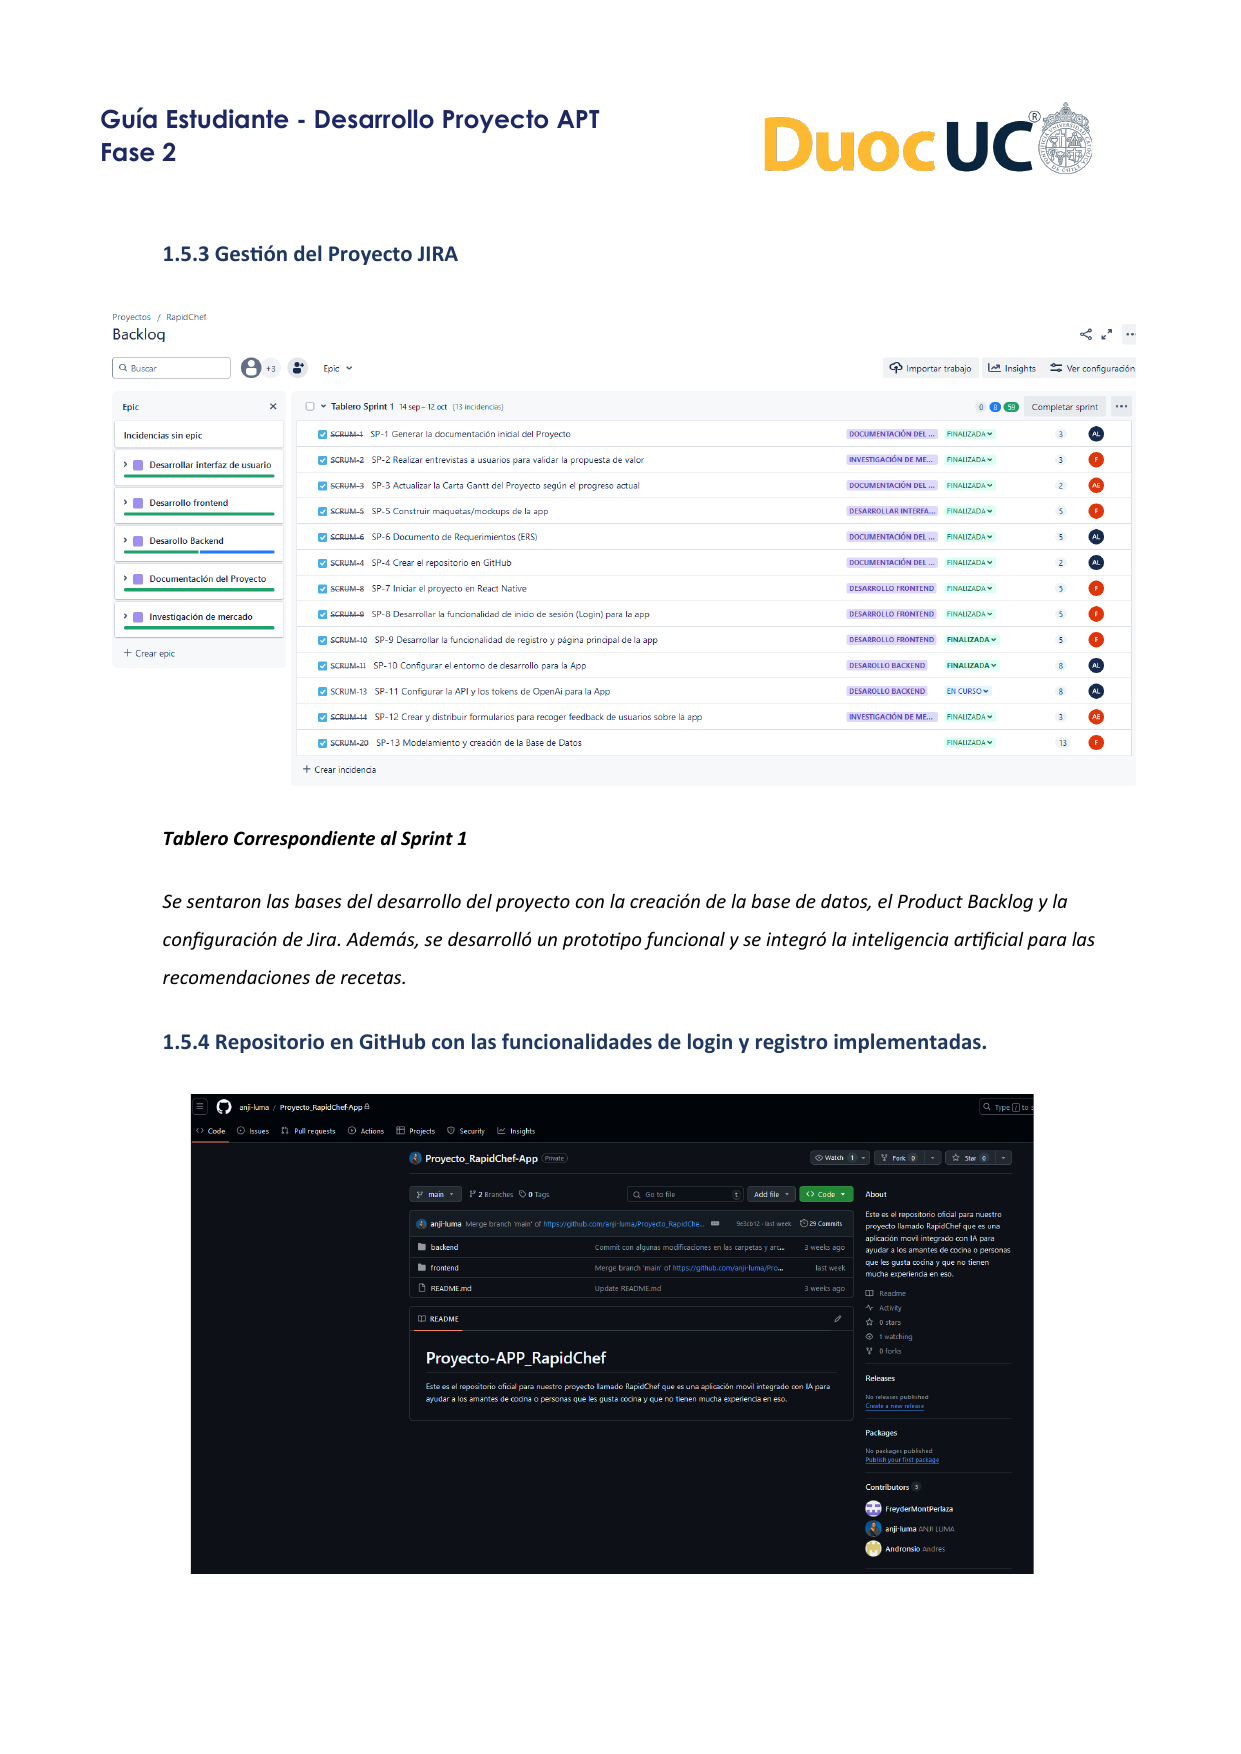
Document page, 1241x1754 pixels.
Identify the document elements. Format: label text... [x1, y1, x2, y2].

picture [88, 305, 1136, 786]
picture [190, 1094, 1034, 1574]
subtitle 1.5.3 Gestión del Proyecto JIRA [162, 239, 1180, 267]
picture [764, 102, 1093, 174]
text Tablero Correspondiente al Sprint 1 [162, 825, 1180, 850]
text Se sentaron las bases del desarrollo del proyecto con la creación de la base de datos, el Product Backlog y la configuración de Jira. Además, se desarrolló un prototipo funcional y se integró la inteligencia artificial para las recomendaciones de recetas. [162, 888, 1180, 989]
subtitle 1.5.4 Repositorio en GitHub con las funcionalidades de login y registro implementadas. [162, 1027, 1180, 1055]
